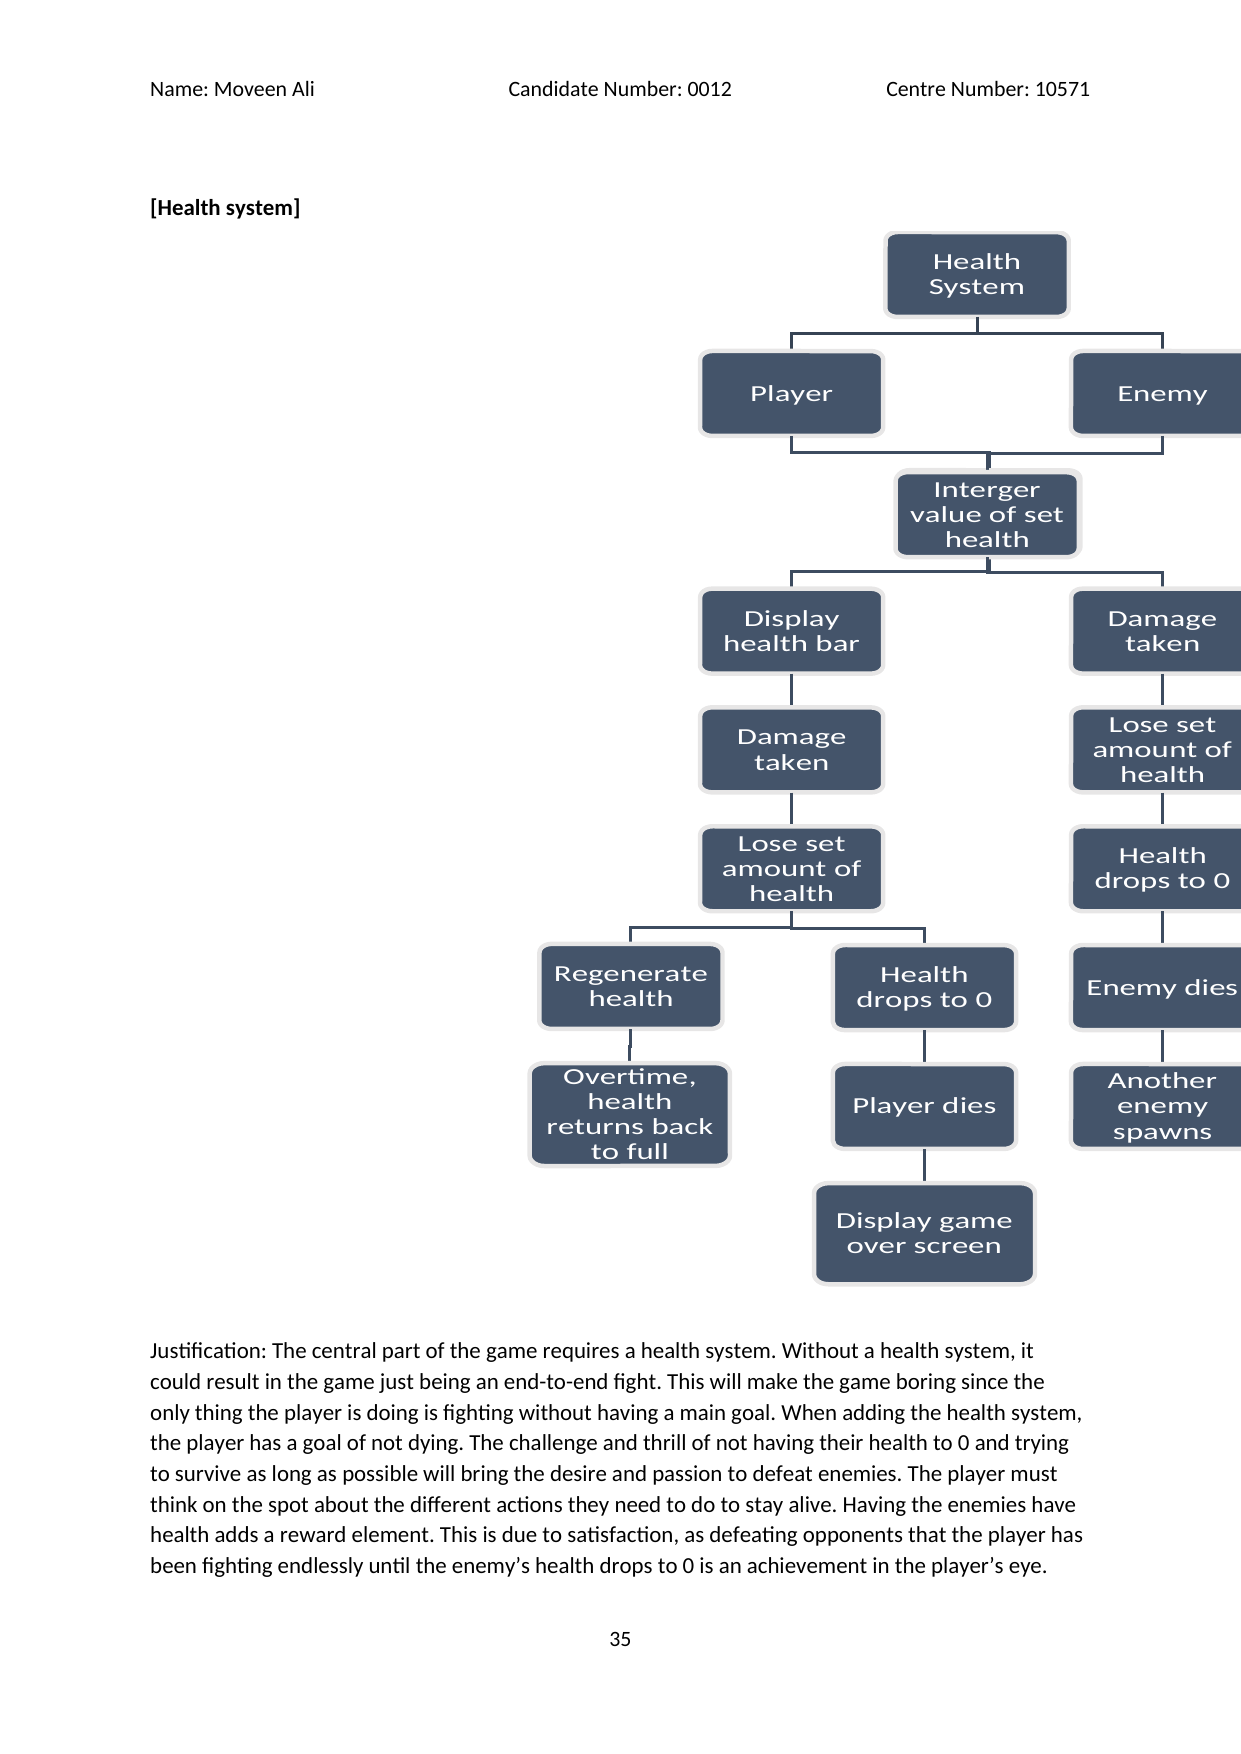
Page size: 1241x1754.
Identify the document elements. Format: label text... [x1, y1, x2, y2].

text [Health system] [150, 193, 1090, 221]
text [150, 1336, 1090, 1579]
